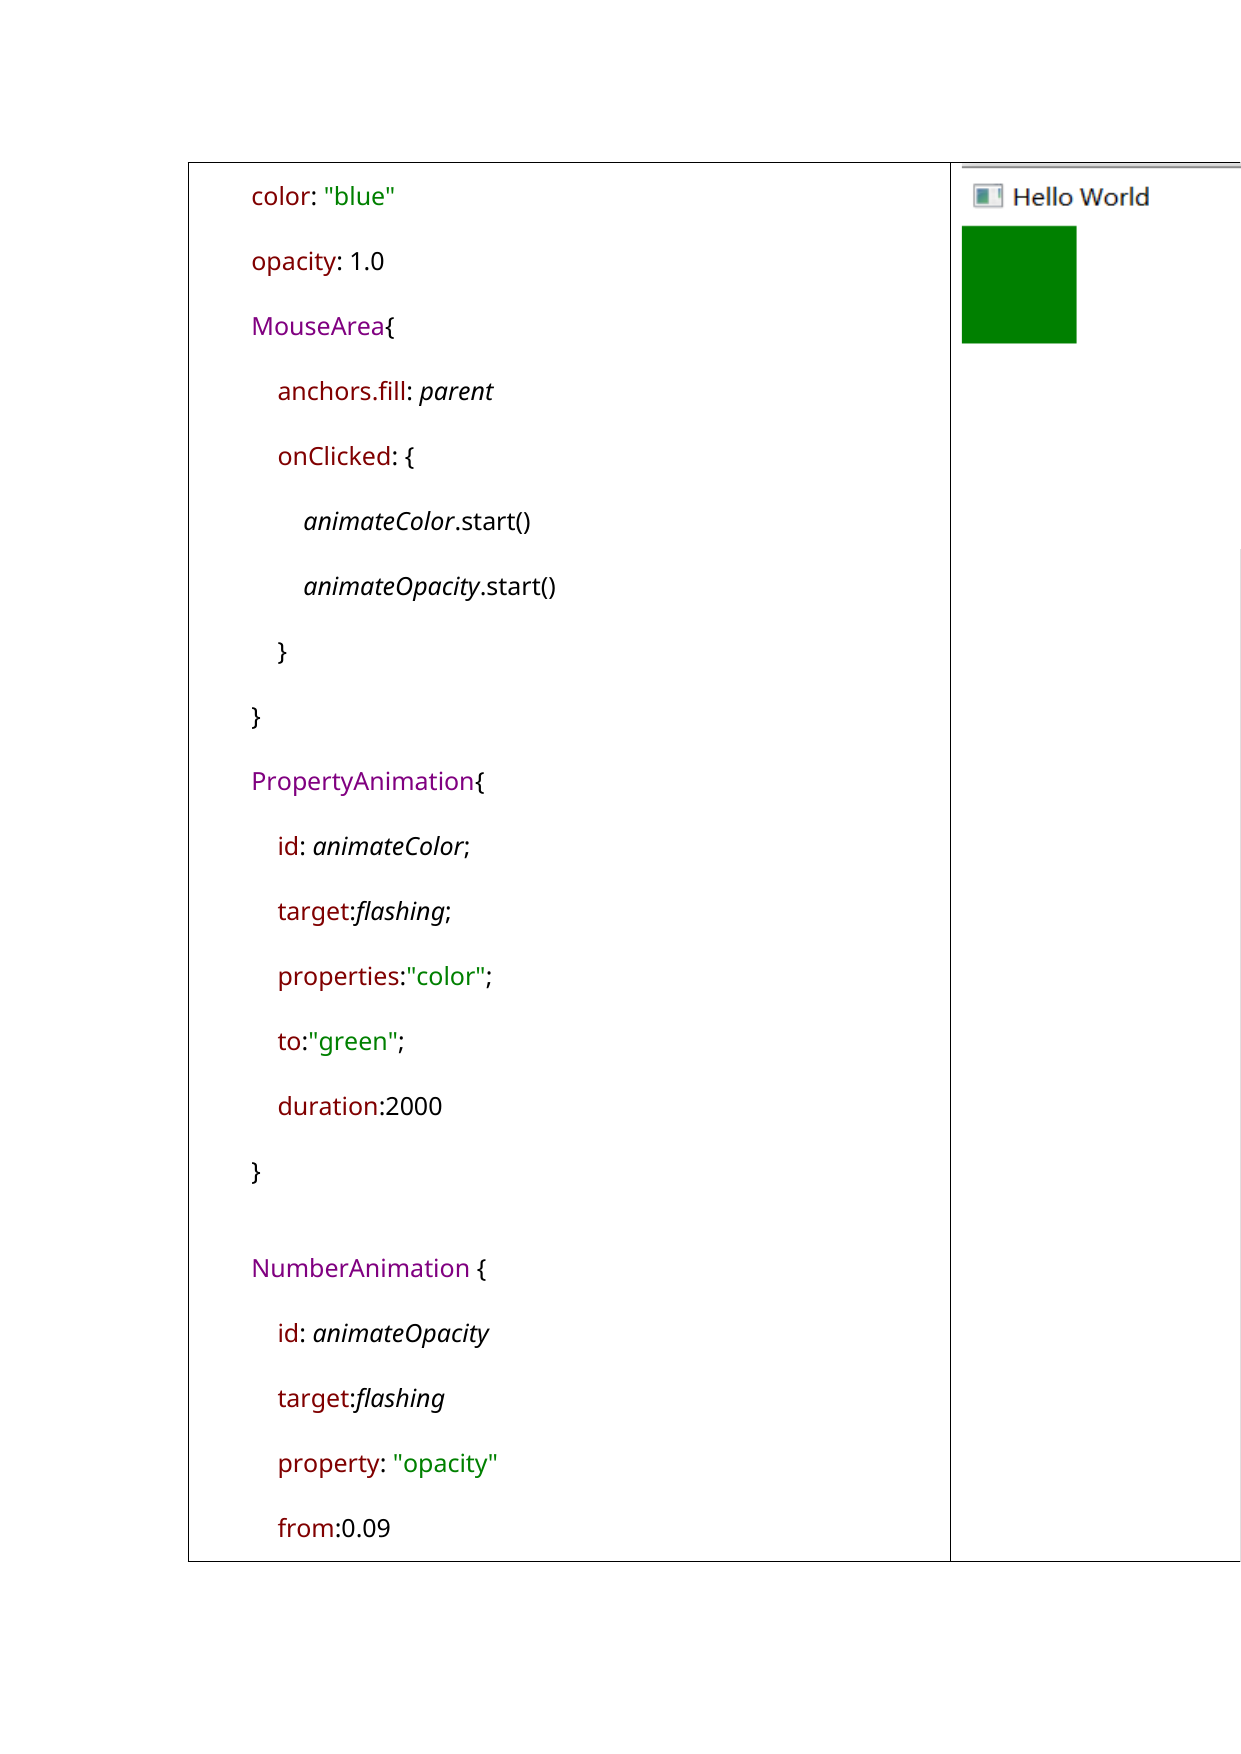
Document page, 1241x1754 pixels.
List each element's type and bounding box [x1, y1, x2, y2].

table_header [189, 163, 950, 1561]
picture [961, 163, 1241, 549]
table_header [951, 163, 1240, 1561]
